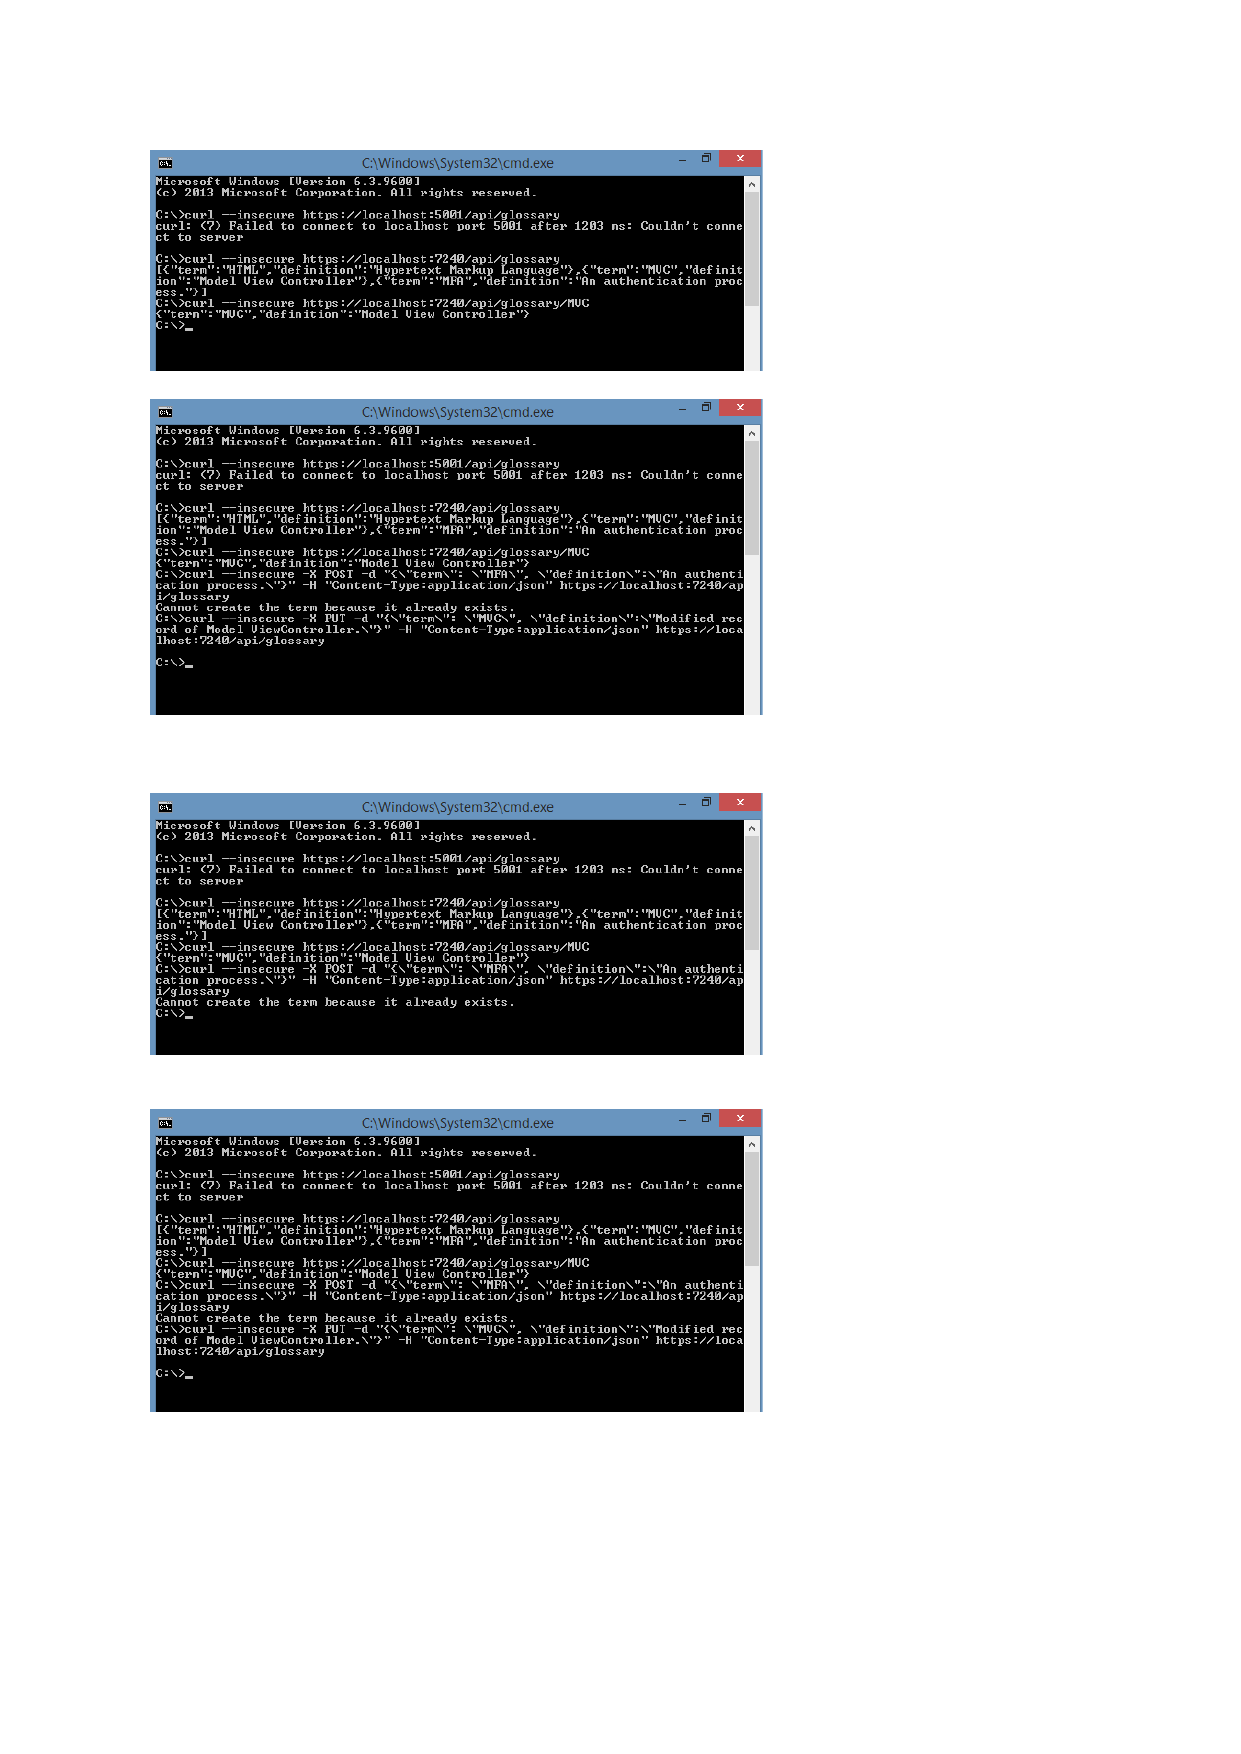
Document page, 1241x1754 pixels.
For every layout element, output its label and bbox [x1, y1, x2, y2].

picture [150, 793, 763, 1055]
picture [150, 1109, 763, 1412]
picture [150, 399, 763, 715]
picture [150, 150, 763, 371]
